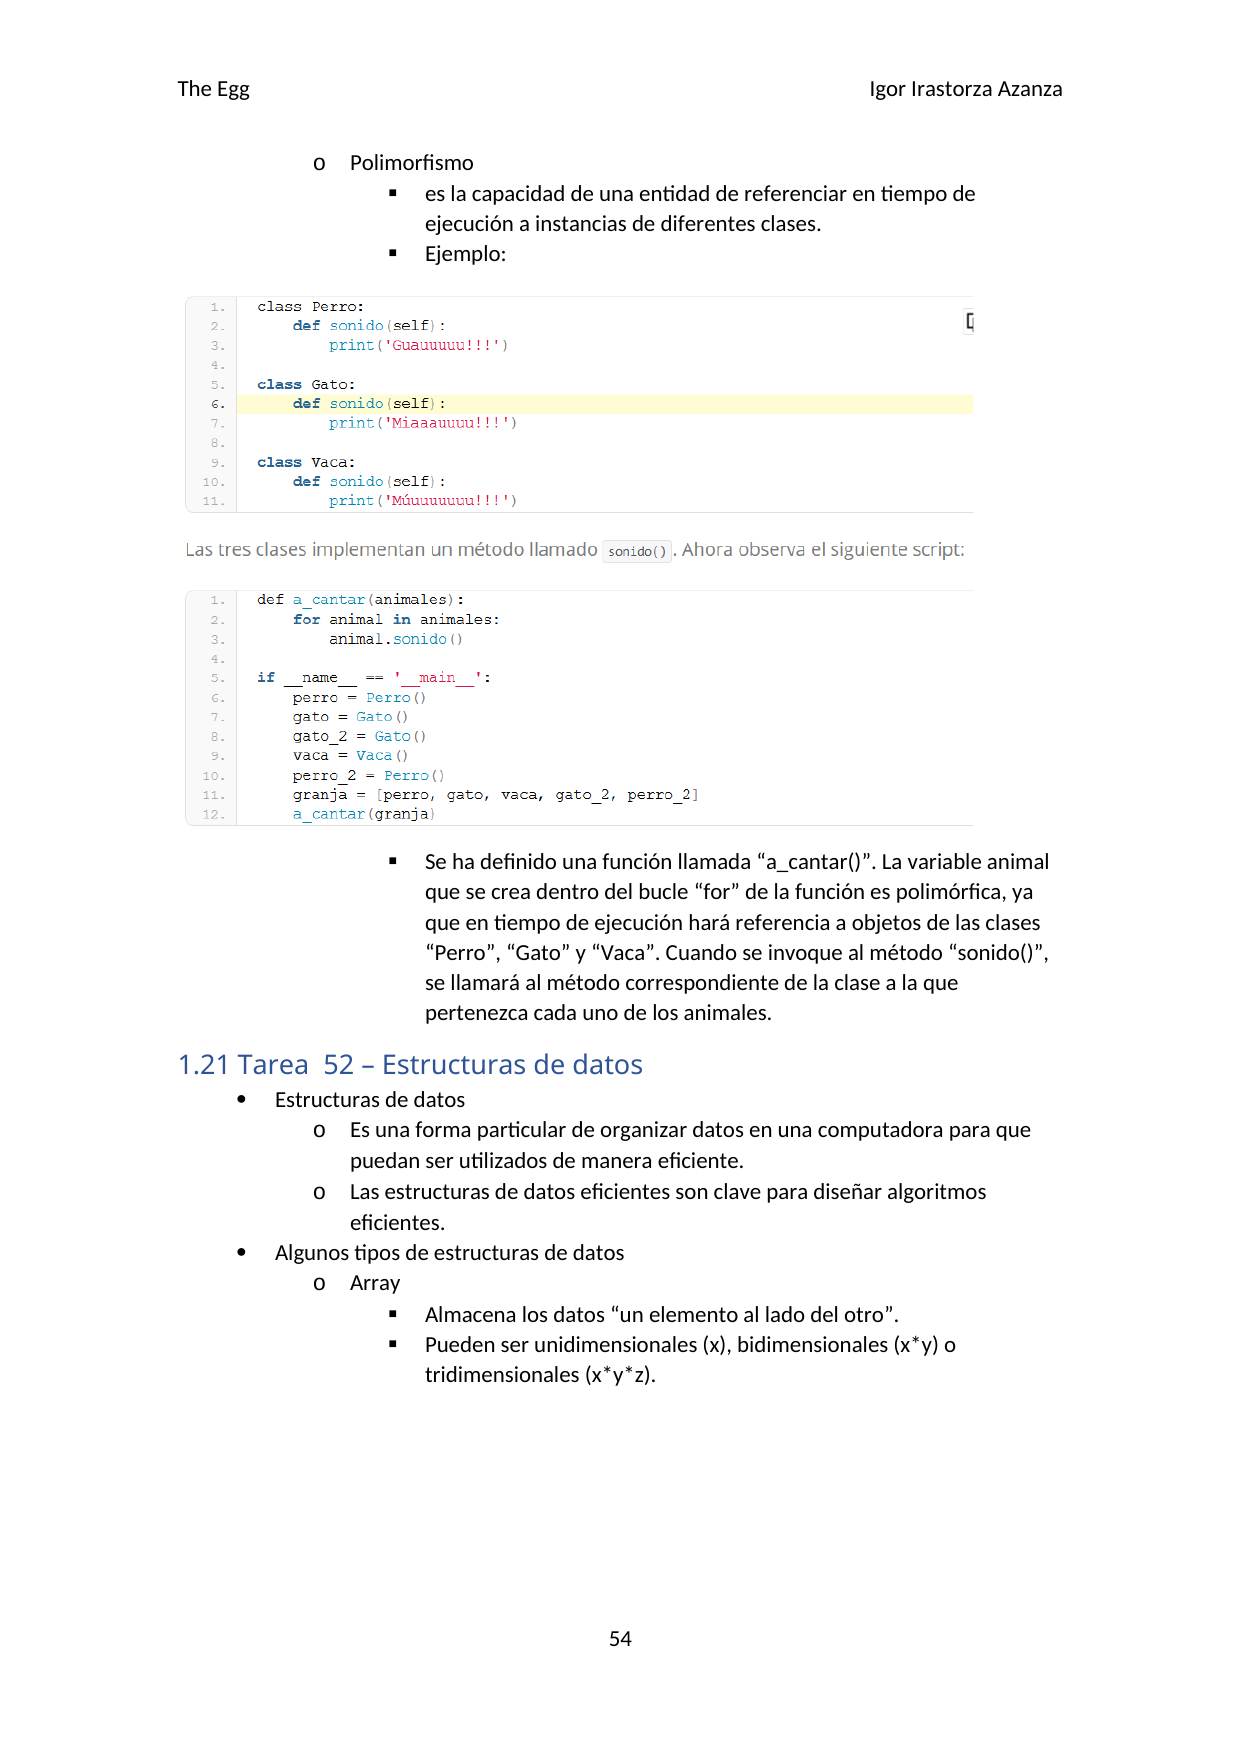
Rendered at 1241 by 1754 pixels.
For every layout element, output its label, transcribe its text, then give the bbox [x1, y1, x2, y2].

list Array [312, 1268, 1063, 1298]
list Las estructuras de datos eficientes son clave para diseñar algoritmos eficientes. [312, 1177, 1063, 1236]
list Se ha definido una función llamada “a_cantar()”. La variable animal que se crea dentro del bucle “for” de la función es polimórfica, ya que en tiempo de ejecución hará referencia a objetos de las clases “Perro”, “Gato” y “Vaca”. Cuando se invoque al método “sonido()”, se llamará al método correspondiente de la clase a la que pertenezca cada uno de los animales. [387, 847, 1063, 1026]
list Algunos tipos de estructuras de datos [237, 1238, 1063, 1266]
list Polimorfismo [312, 148, 1063, 177]
list es la capacidad de una entidad de referenciar en tiempo de ejecución a instancias de diferentes clases. [387, 179, 1063, 237]
list Pueden ser unidimensionales (x), bidimensionales (x*y) o tridimensionales (x*y*z). [387, 1330, 1063, 1388]
picture [177, 286, 974, 829]
list Ejemplo: [387, 239, 1063, 267]
list Estructuras de datos [237, 1085, 1063, 1113]
list Es una forma particular de organizar datos en una computadora para que puedan ser utilizados de manera eficiente. [312, 1115, 1063, 1174]
subtitle Tarea 52 – Estructuras de datos [177, 1045, 1063, 1082]
list Almacena los datos “un elemento al lado del otro”. [387, 1300, 1063, 1328]
